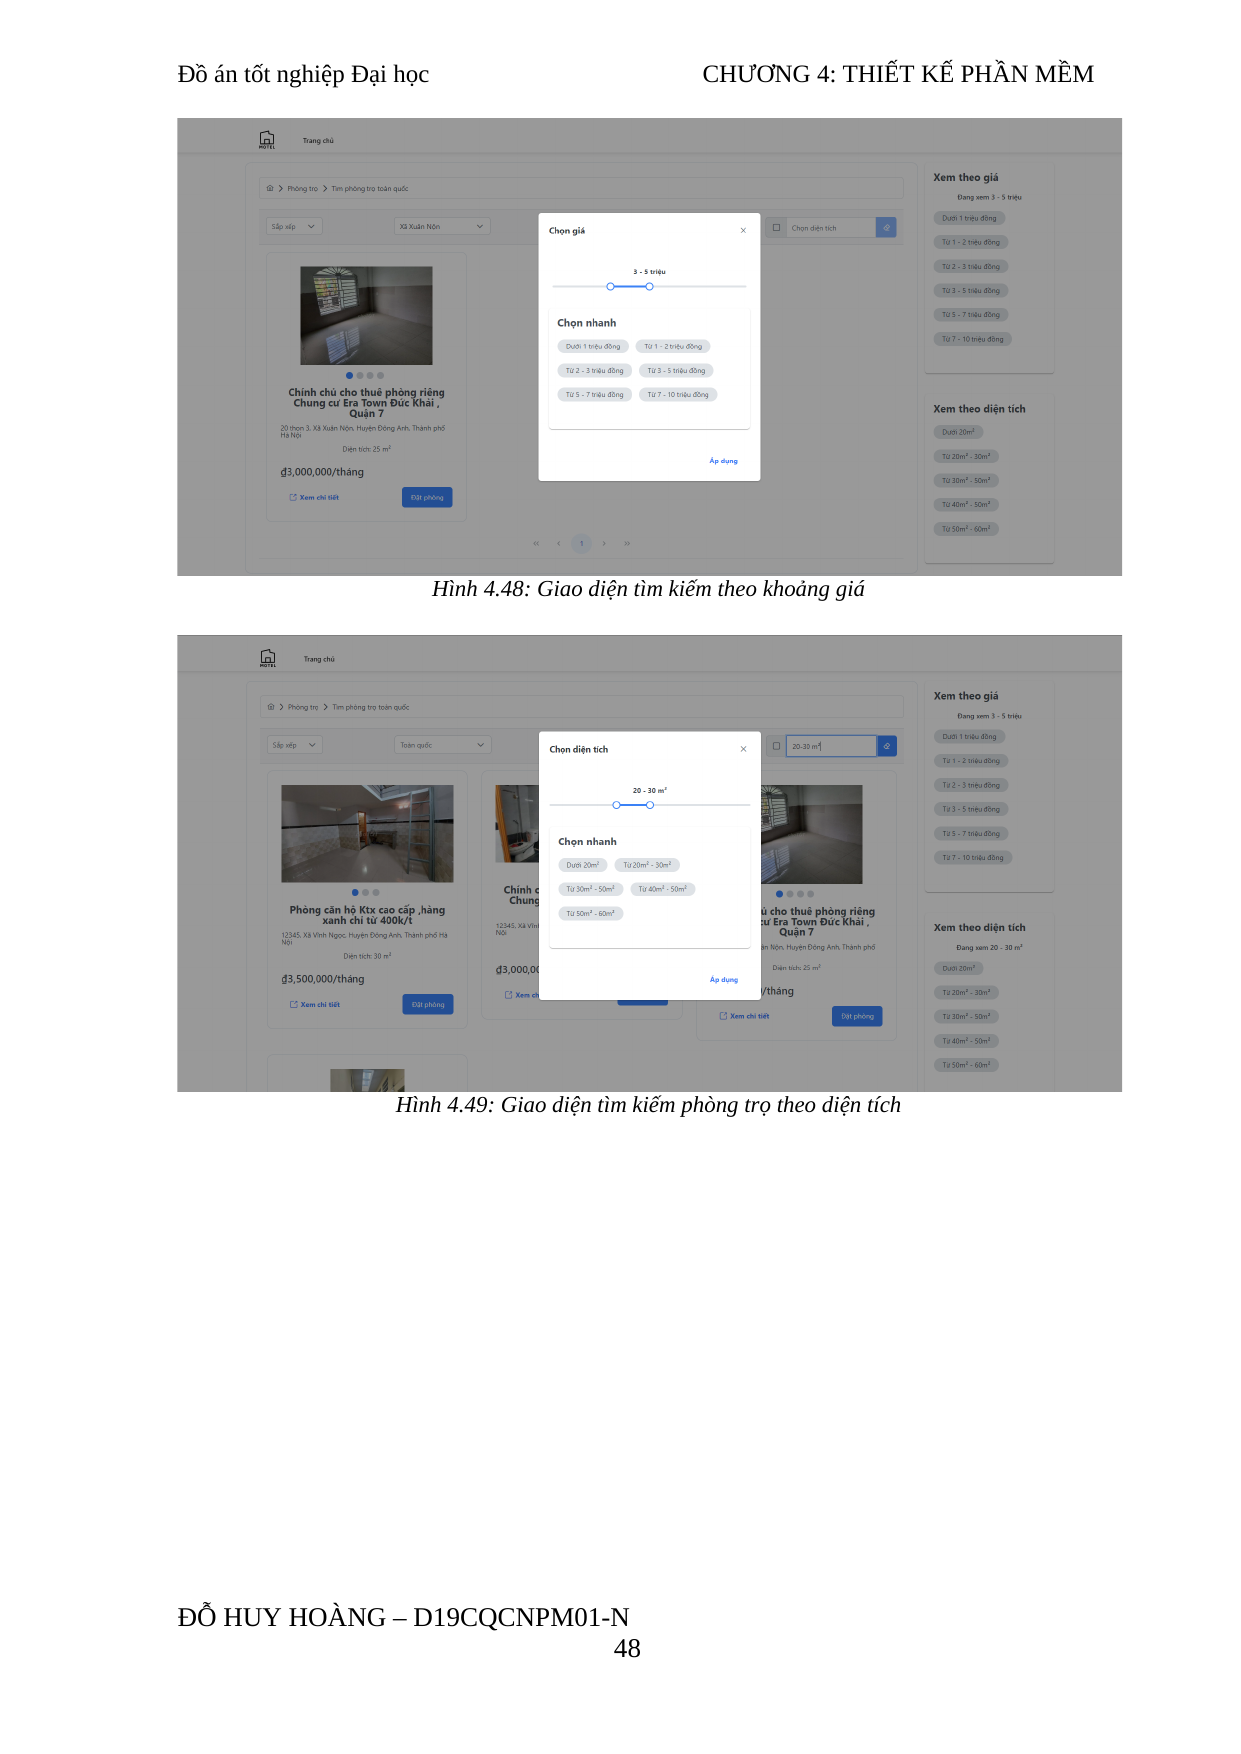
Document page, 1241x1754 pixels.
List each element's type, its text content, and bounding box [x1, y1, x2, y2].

picture [177, 118, 1123, 576]
picture [177, 635, 1123, 1092]
